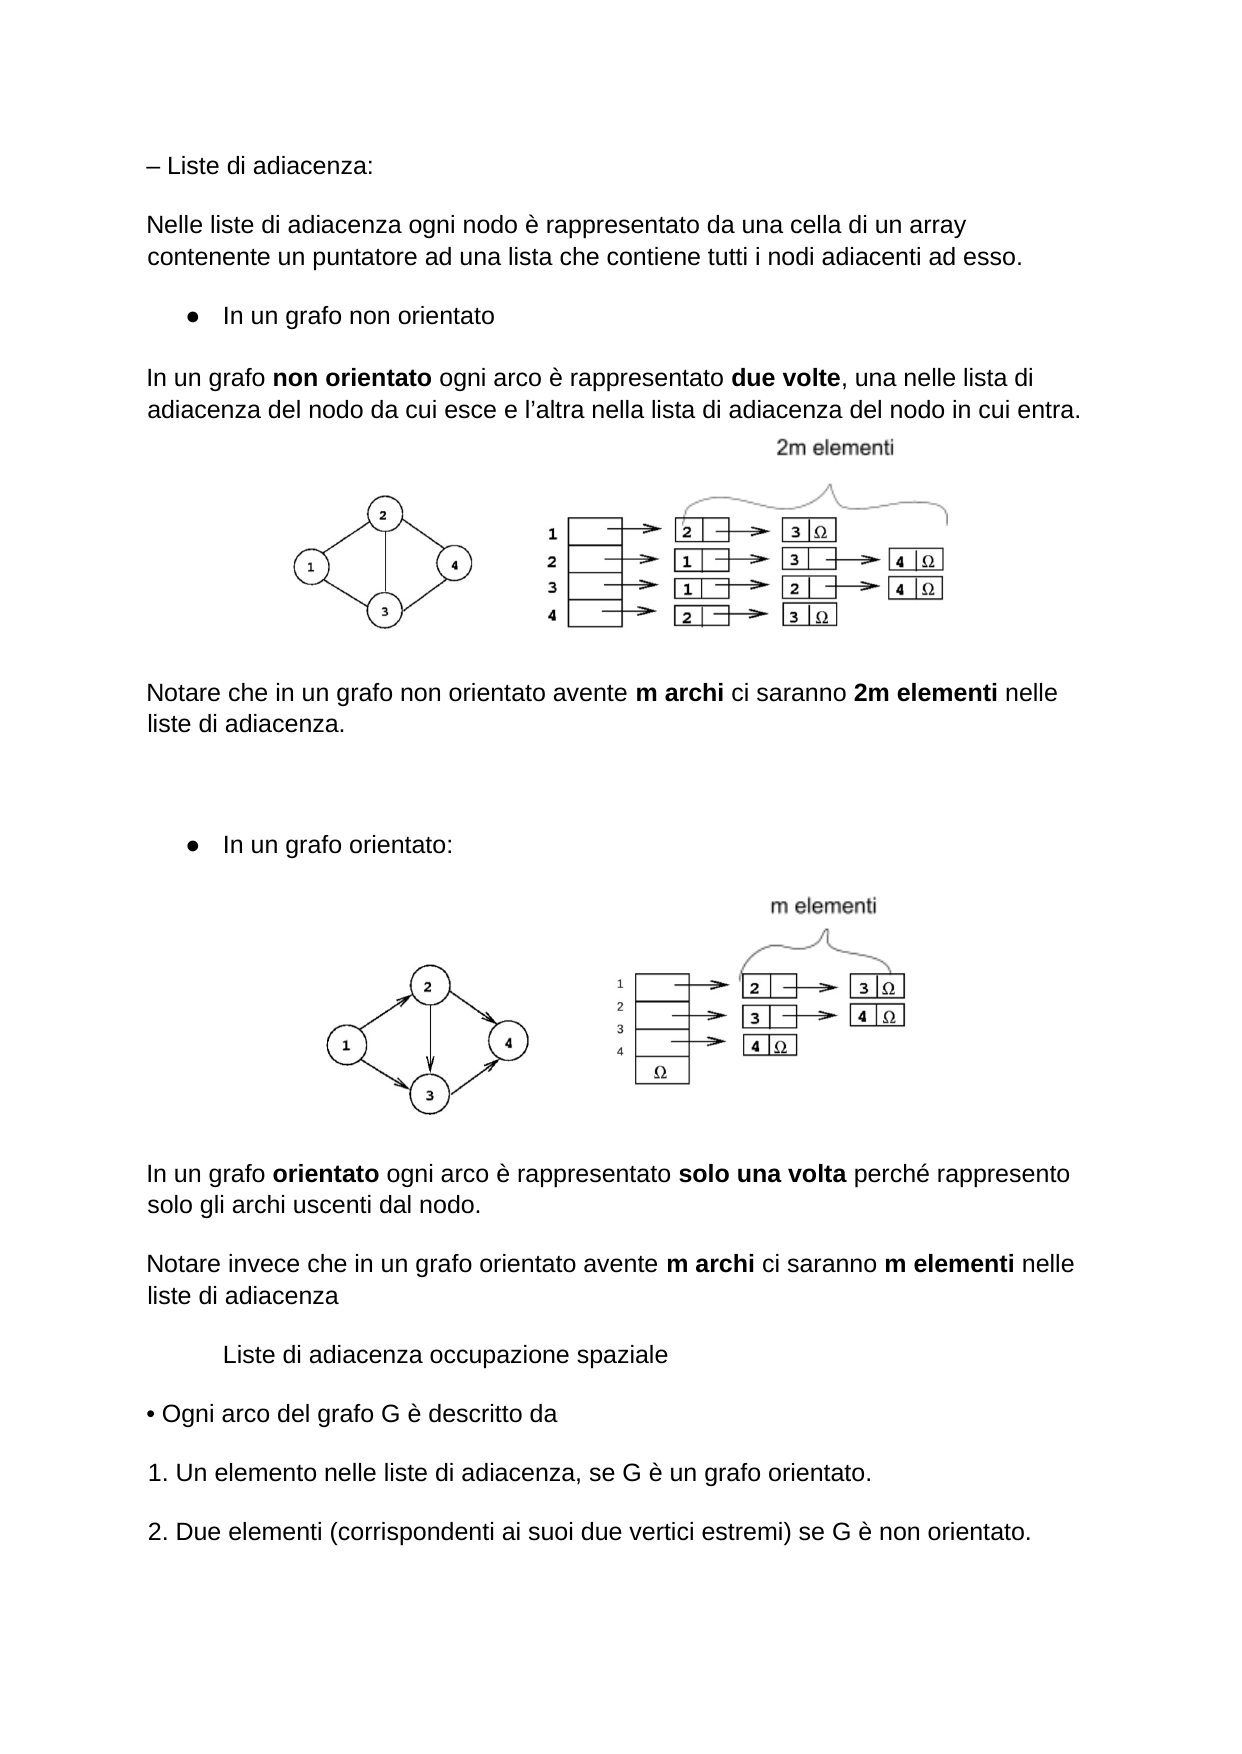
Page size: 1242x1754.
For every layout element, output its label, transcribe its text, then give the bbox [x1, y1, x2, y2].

text Nelle liste di adiacenza ogni nodo è rappresentato da una cella di un array contenente un puntatore ad una lista che contiene tutti i nodi adiacenti ad esso. [146, 210, 1087, 270]
list In un grafo non orientato [185, 301, 1087, 329]
list Un elemento nelle liste di adiacenza, se G è un grafo orientato. [148, 1458, 1087, 1487]
text – Liste di adiacenza: [148, 151, 1088, 180]
picture [322, 884, 998, 1131]
text In un grafo non orientato ogni arco è rappresentato due volte, una nelle lista di adiacenza del nodo da cui esce e l’altra nella lista di adiacenza del nodo in cui entra. [146, 363, 1087, 423]
list Due elementi (corrispondenti ai suoi due vertici estremi) se G è non orientato. [148, 1517, 1087, 1546]
text Notare che in un grafo non orientato avente m archi ci saranno 2m elementi nelle liste di adiacenza. [146, 678, 1087, 738]
list In un grafo orientato: [185, 830, 1087, 858]
text • Ogni arco del grafo G è descritto da [146, 1399, 1087, 1428]
text Liste di adiacenza occupazione spaziale [223, 1340, 1087, 1369]
text In un grafo orientato ogni arco è rappresentato solo una volta perché rappresento solo gli archi uscenti dal nodo. [146, 1159, 1087, 1219]
picture [278, 428, 959, 650]
text Notare invece che in un grafo orientato avente m archi ci saranno m elementi nelle liste di adiacenza [146, 1249, 1087, 1309]
